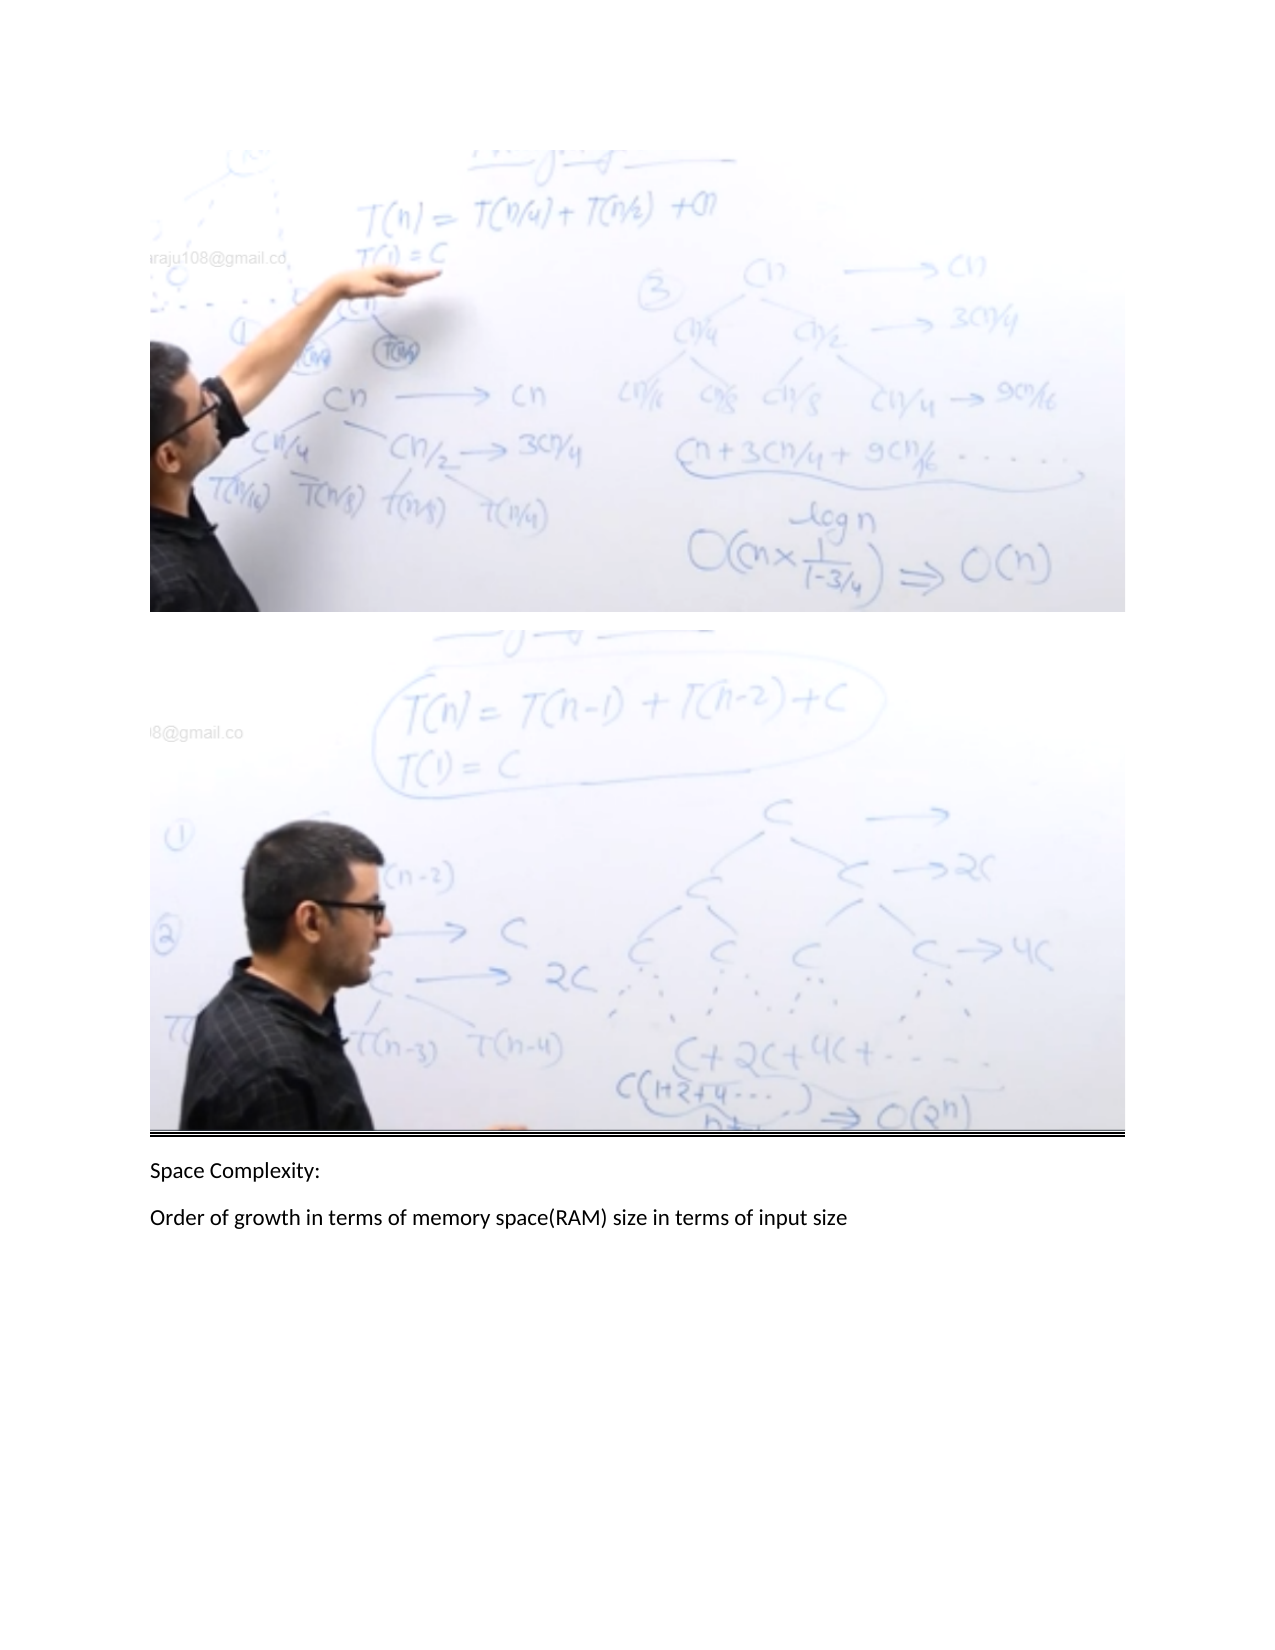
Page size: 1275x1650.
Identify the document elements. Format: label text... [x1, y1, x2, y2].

text Space Complexity: [150, 1156, 1125, 1184]
picture [150, 150, 1125, 612]
picture [150, 630, 1125, 1131]
text Order of growth in terms of memory space(RAM) size in terms of input size [150, 1203, 1125, 1231]
